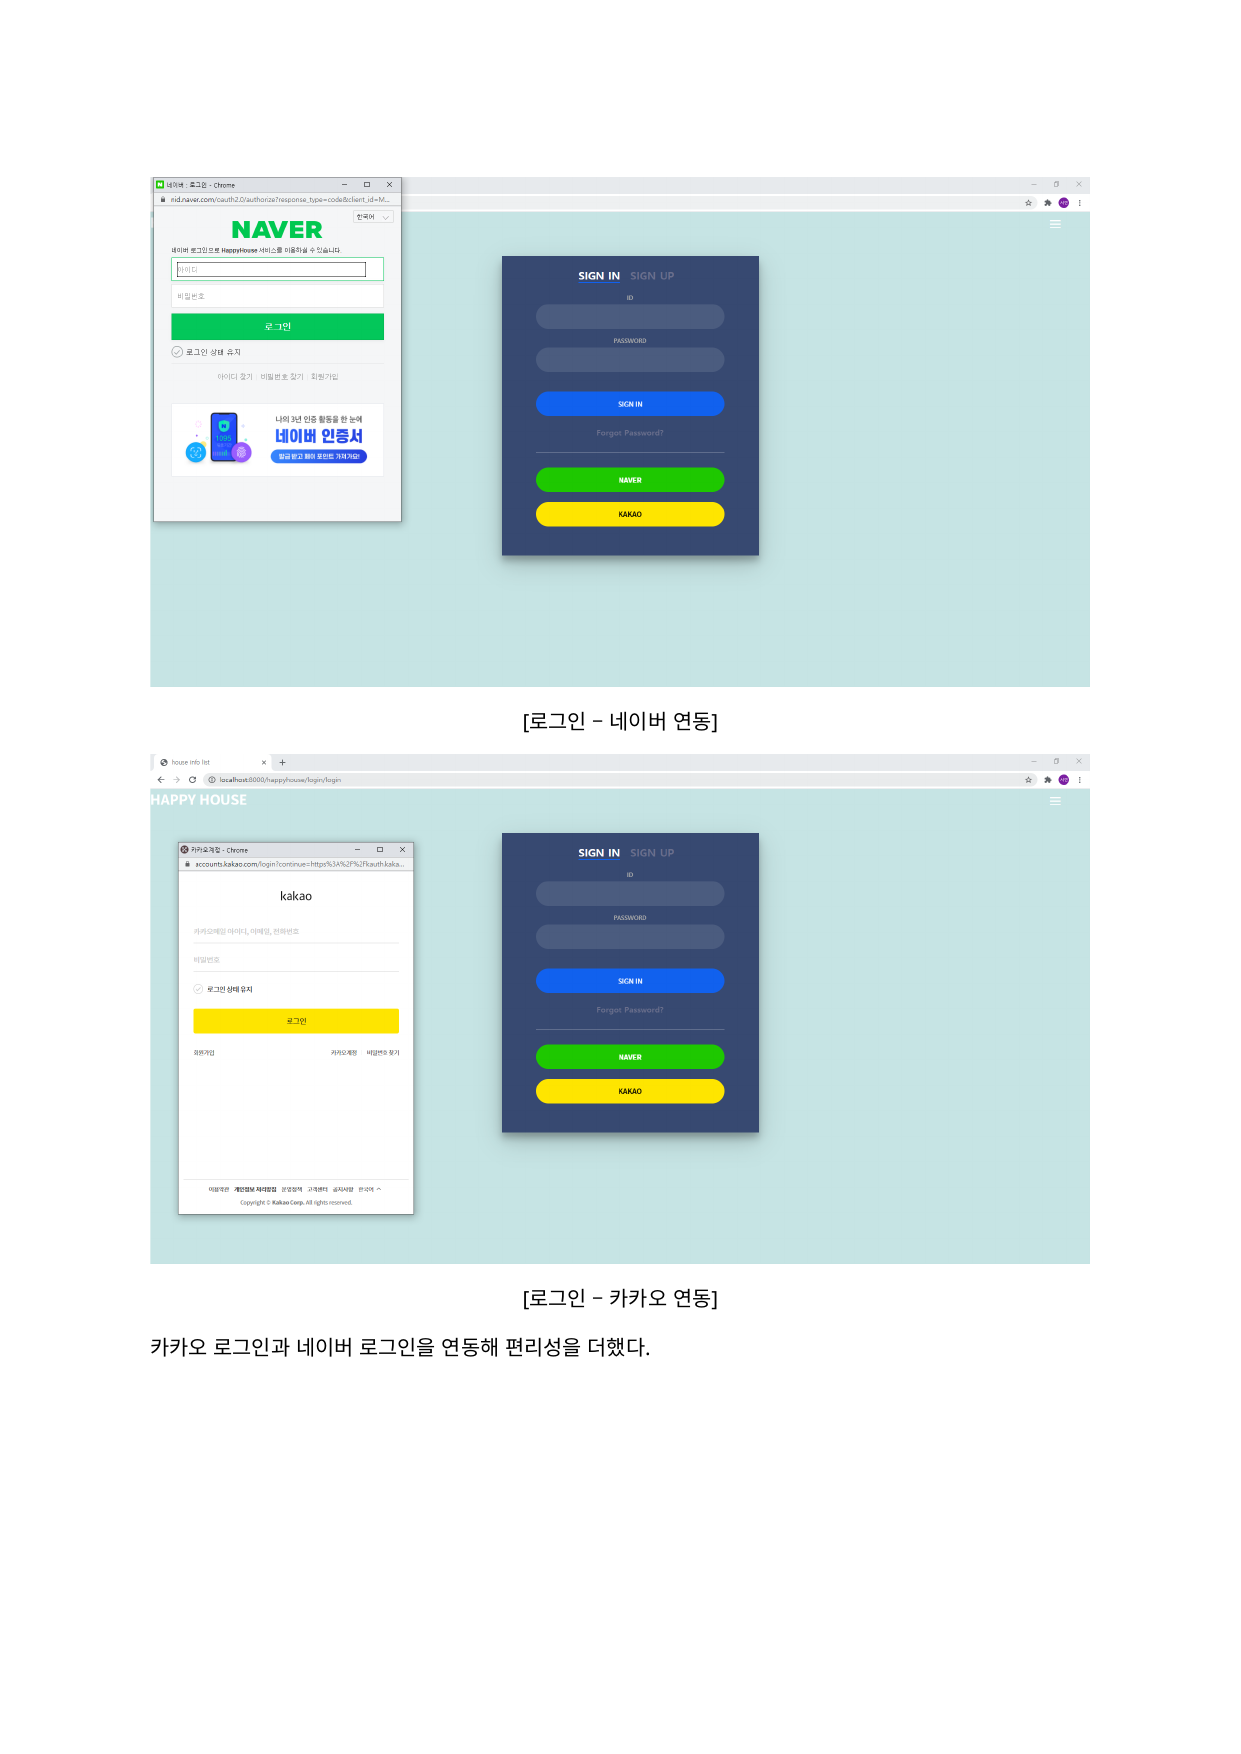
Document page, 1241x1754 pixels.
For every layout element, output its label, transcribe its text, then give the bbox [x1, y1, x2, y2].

picture [150, 754, 1090, 1264]
text 카카오 로그인과 네이버 로그인을 연동해 편리성을 더했다. [150, 1332, 1090, 1362]
text [로그인 – 카카오 연동] [150, 1282, 1090, 1312]
picture [150, 177, 1090, 687]
text [로그인 – 네이버 연동] [150, 705, 1090, 735]
